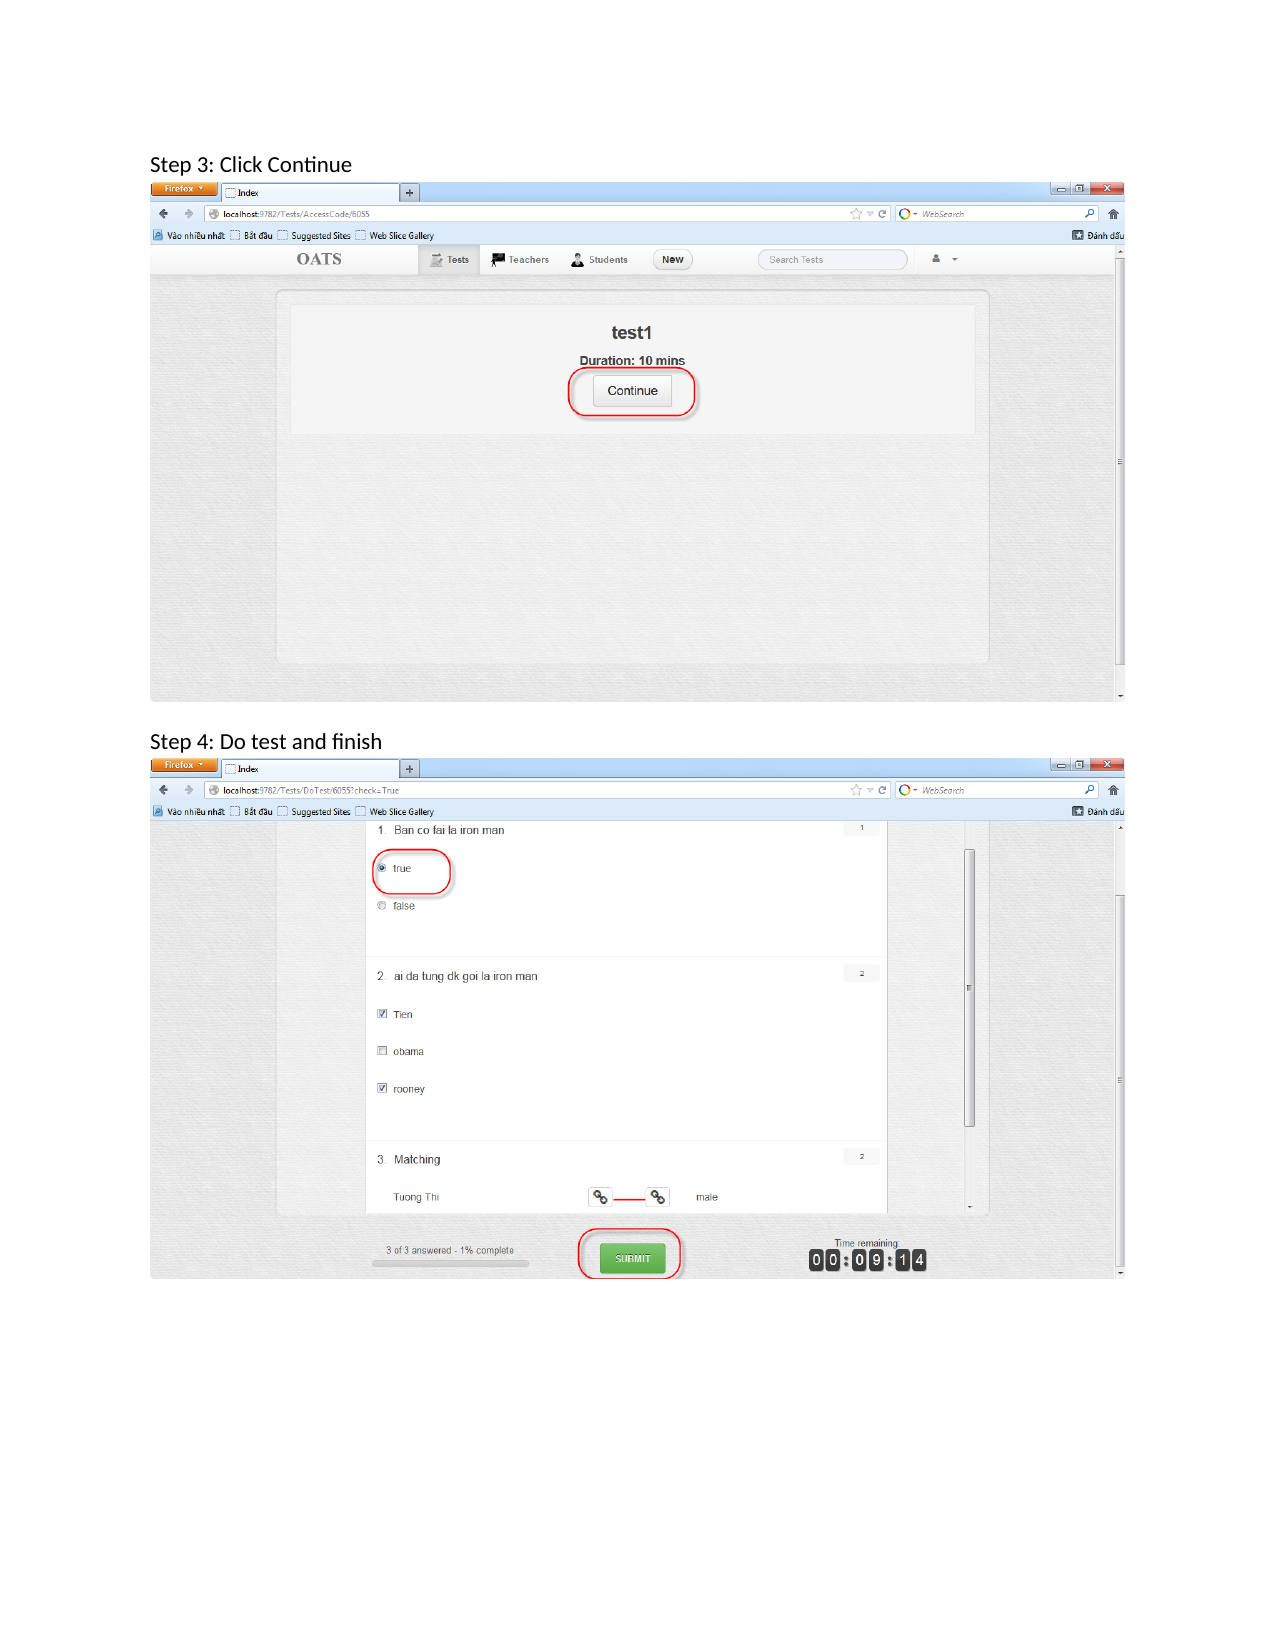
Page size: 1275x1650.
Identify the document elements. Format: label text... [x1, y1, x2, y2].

text Step 3: Click Continue [150, 150, 1125, 182]
text Step 4: Do test and finish [150, 727, 1125, 758]
picture [150, 182, 1125, 702]
picture [150, 758, 1125, 1279]
